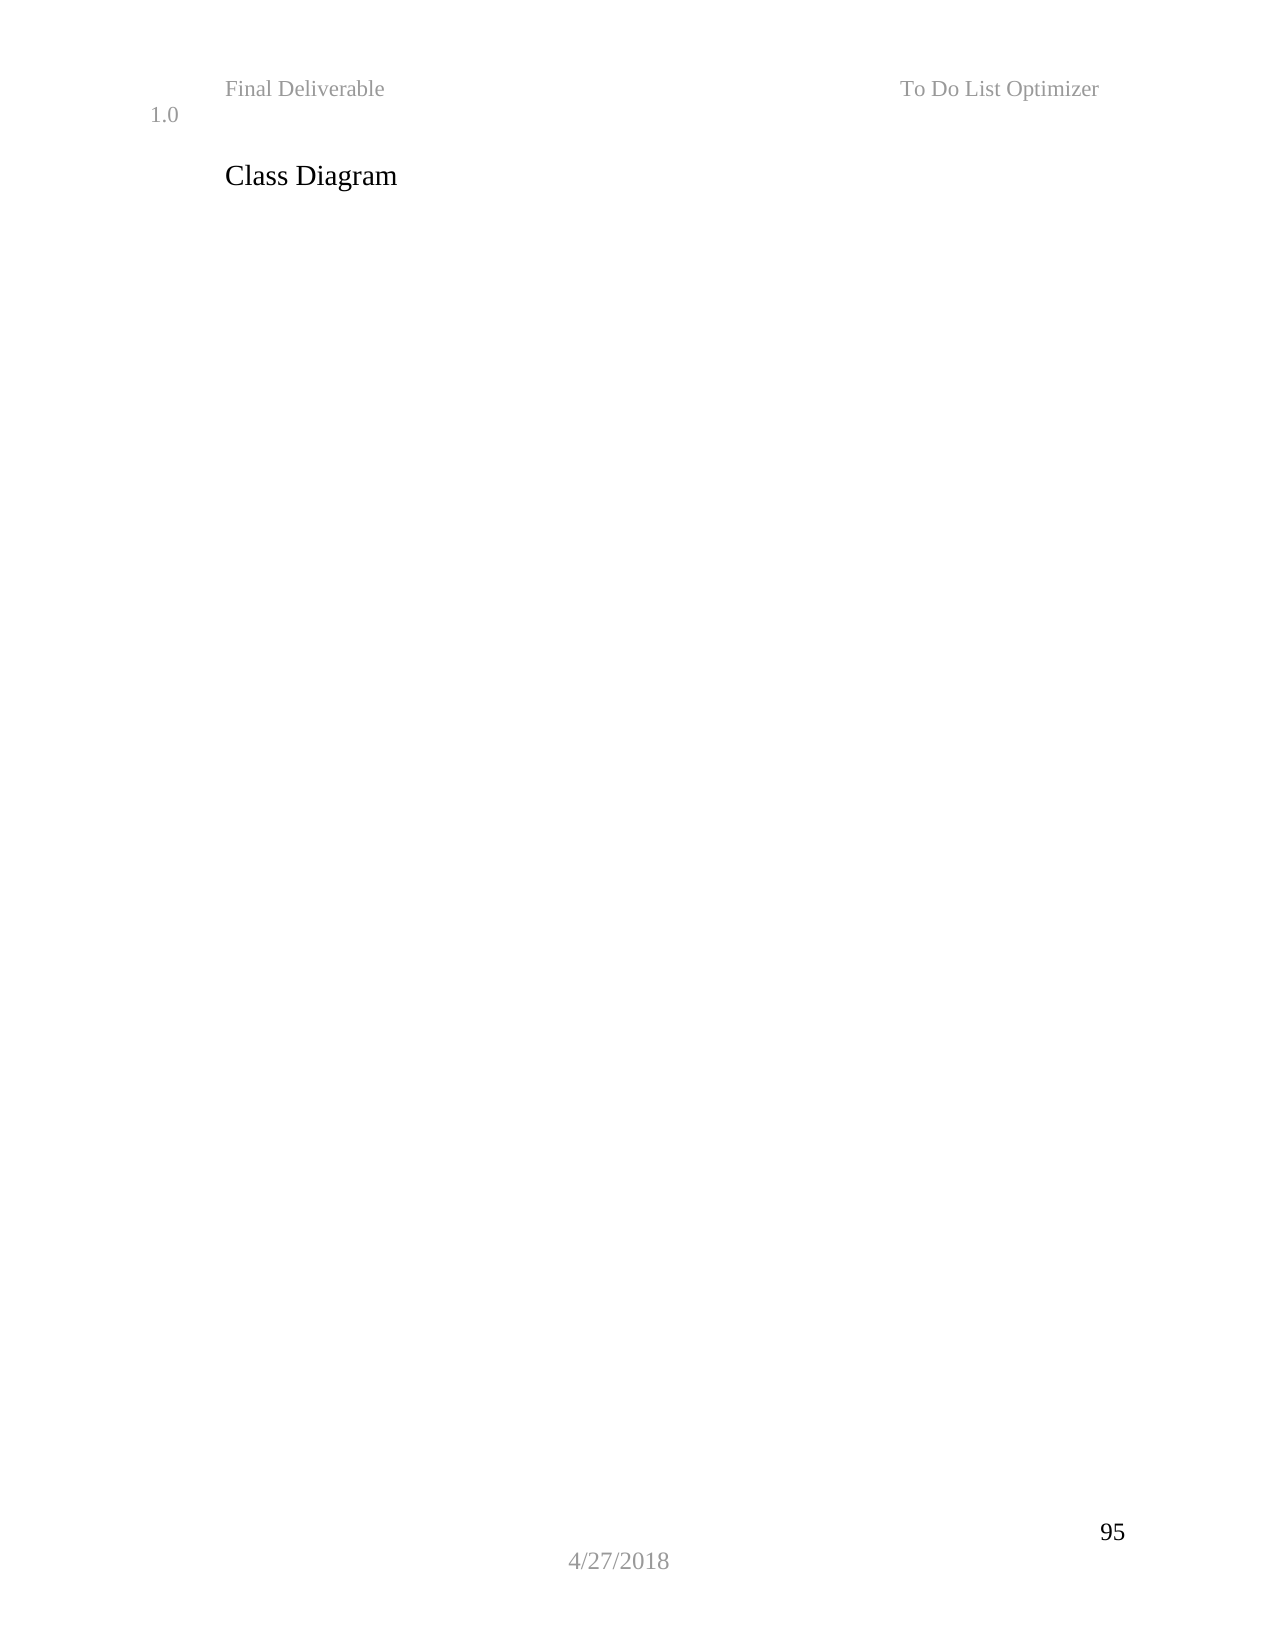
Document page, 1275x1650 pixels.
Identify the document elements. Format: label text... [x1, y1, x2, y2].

title Class Diagram [150, 158, 1125, 192]
